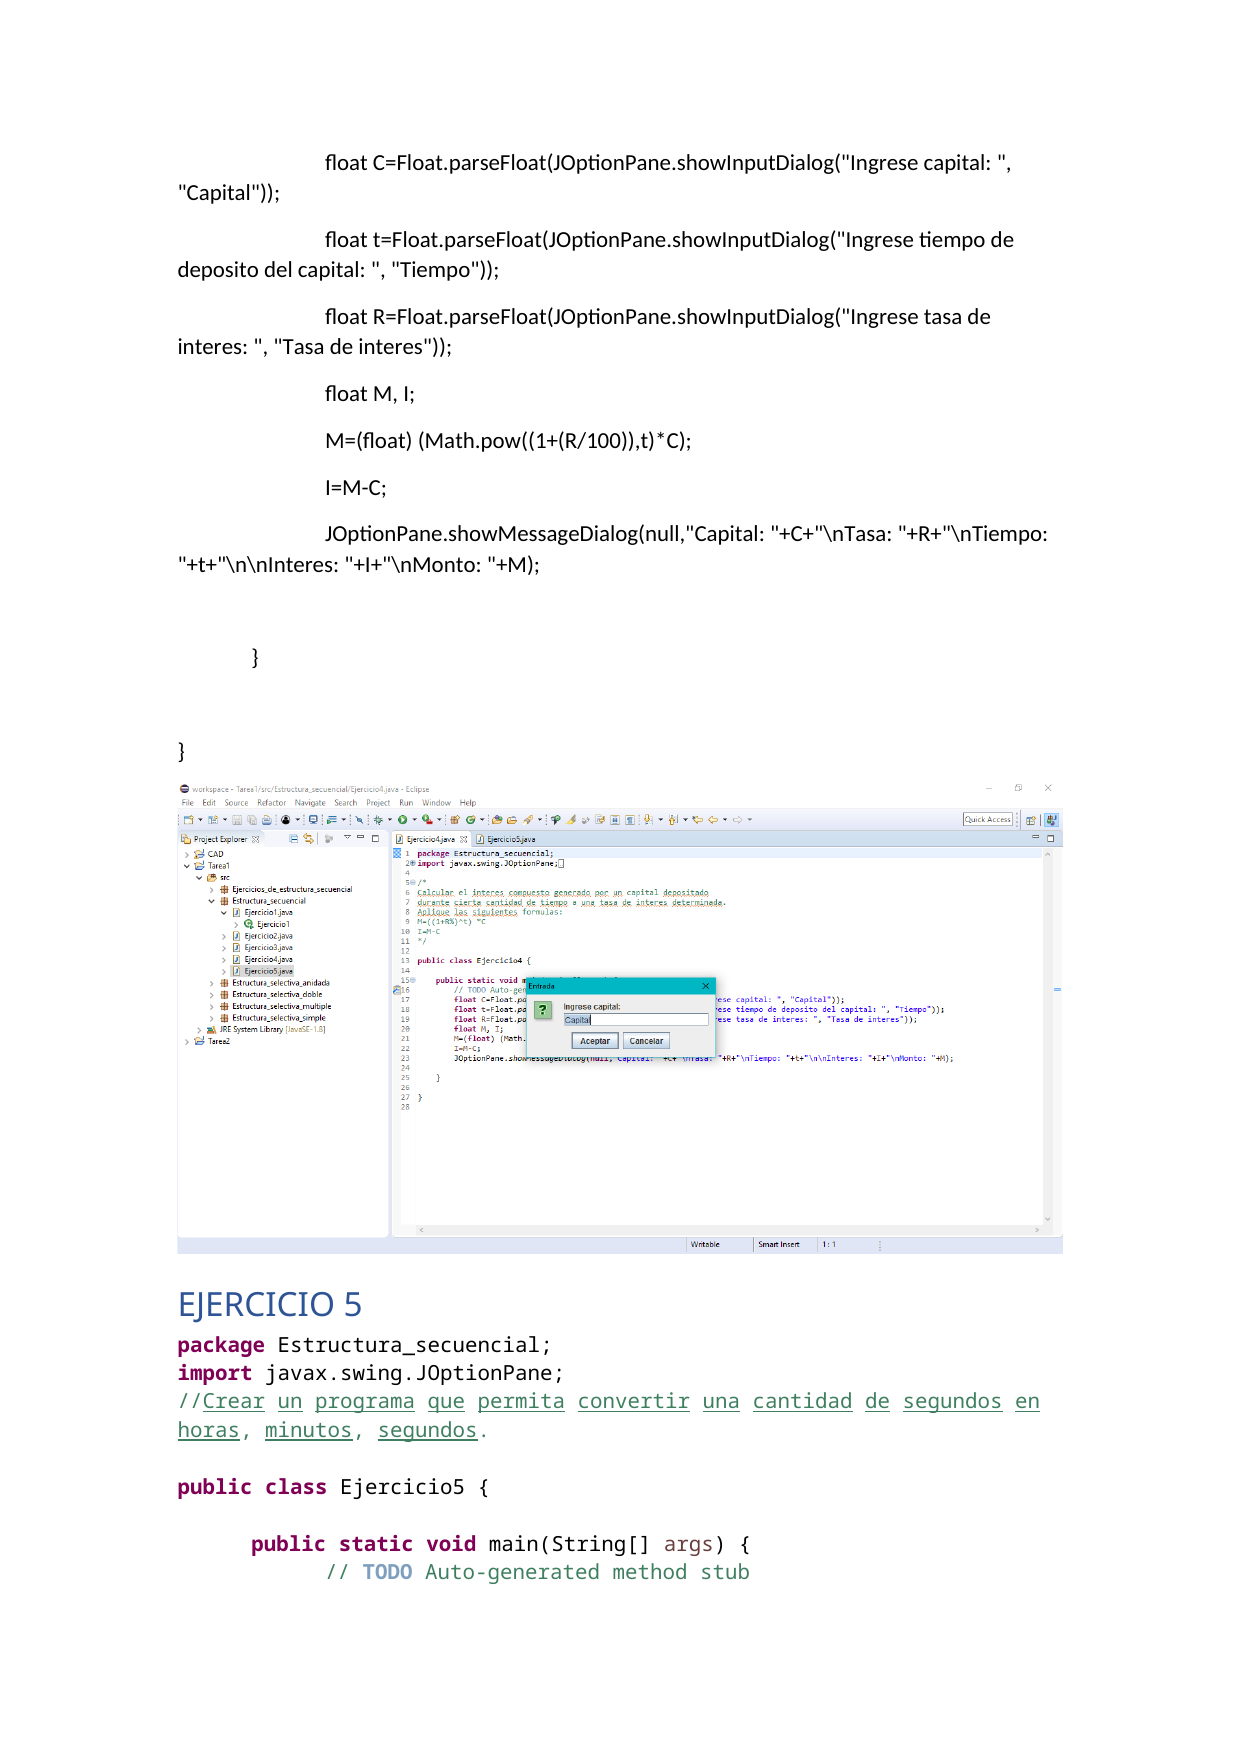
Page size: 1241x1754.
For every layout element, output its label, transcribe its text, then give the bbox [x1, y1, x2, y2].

text //Crear un programa que permita convertir una cantidad de segundos en horas, minutos, segundos. [177, 1387, 1063, 1443]
text // TODO Auto-generated method stub [177, 1557, 1063, 1586]
text } [177, 643, 1063, 671]
text float C=Float.parseFloat(JOptionPane.showInputDialog("Ingrese capital: ", "Capital")); [177, 148, 1063, 206]
text float t=Float.parseFloat(JOptionPane.showInputDialog("Ingrese tiempo de deposito del capital: ", "Tiempo")); [177, 225, 1063, 283]
text public static void main(String[] args) { [177, 1529, 1063, 1557]
text public class Ejercicio5 { [177, 1472, 1063, 1500]
text M=(float) (Math.pow((1+(R/100)),t)*C); [177, 426, 1063, 454]
text float R=Float.parseFloat(JOptionPane.showInputDialog("Ingrese tasa de interes: ", "Tasa de interes")); [177, 302, 1063, 360]
text } [177, 737, 1063, 765]
text I=M-C; [177, 473, 1063, 501]
text float M, I; [177, 379, 1063, 407]
text import javax.swing.JOptionPane; [177, 1358, 1063, 1387]
picture [177, 784, 1063, 1254]
subtitle EJERCICIO 5 [177, 1281, 1063, 1326]
text package Estructura_secuencial; [177, 1330, 1063, 1358]
text JOptionPane.showMessageDialog(null,"Capital: "+C+"\nTasa: "+R+"\nTiempo: "+t+"\n\nInteres: "+I+"\nMonto: "+M); [177, 519, 1063, 578]
